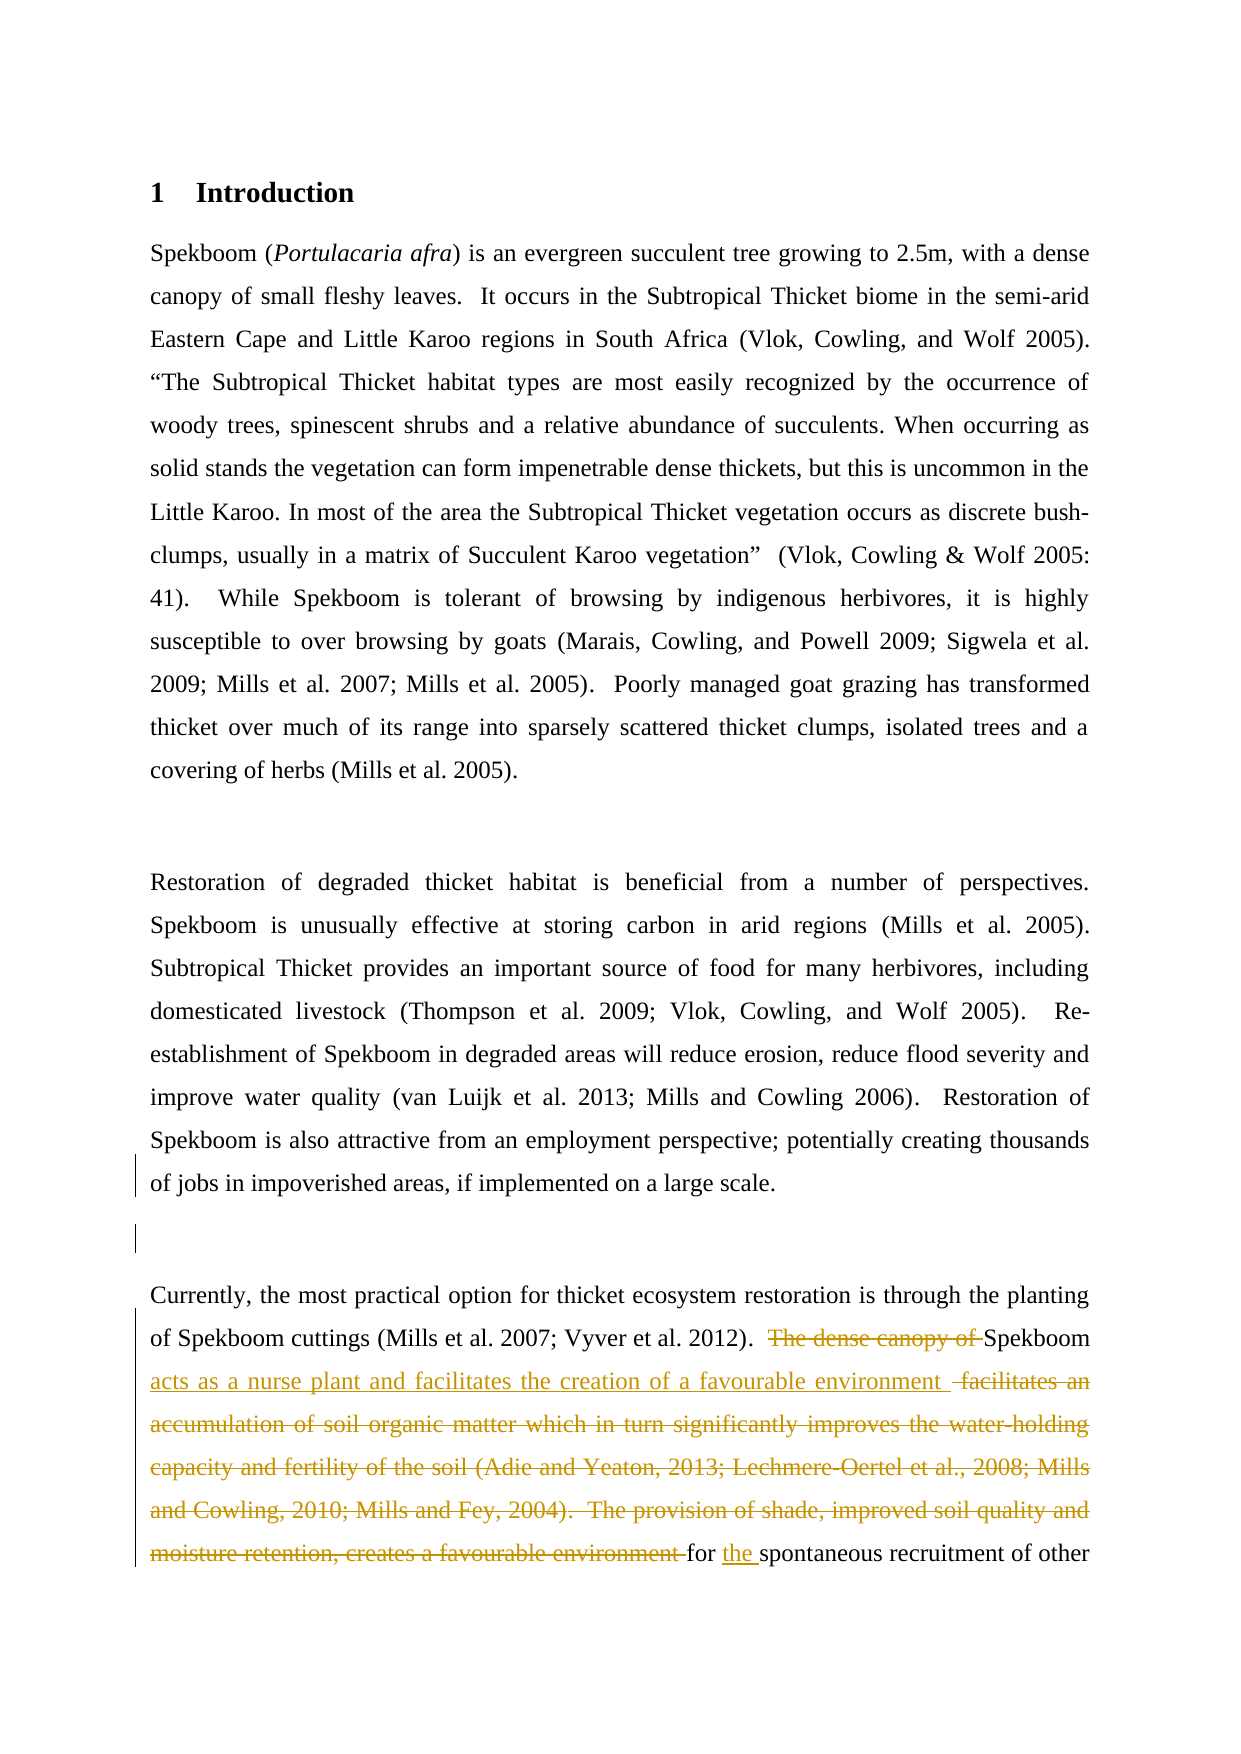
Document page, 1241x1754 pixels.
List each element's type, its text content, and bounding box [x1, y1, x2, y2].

text Spekboom (Portulacaria afra) is an evergreen succulent tree growing to 2.5m, with a dense canopy of small fleshy leaves. It occurs in the Subtropical Thicket biome in the semi-arid Eastern Cape and Little Karoo regions in South Africa (Vlok, Cowling, and Wolf 2005). “The Subtropical Thicket habitat types are most easily recognized by the occurrence of woody trees, spinescent shrubs and a relative abundance of succulents. When occurring as solid stands the vegetation can form impenetrable dense thickets, but this is uncommon in the Little Karoo. In most of the area the Subtropical Thicket vegetation occurs as discrete bush-clumps, usually in a matrix of Succulent Karoo vegetation” (Vlok, Cowling & Wolf 2005: 41). While Spekboom is tolerant of browsing by indigenous herbivores, it is highly susceptible to over browsing by goats (Marais, Cowling, and Powell 2009; Sigwela et al. 2009; Mills et al. 2007; Mills et al. 2005). Poorly managed goat grazing has transformed thicket over much of its range into sparsely scattered thicket clumps, isolated trees and a covering of herbs (Mills et al. 2005). [150, 238, 1090, 784]
subtitle Introduction [150, 175, 1090, 208]
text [150, 1512, 1090, 1567]
text Restoration of degraded thicket habitat is beneficial from a number of perspectives. Spekboom is unusually effective at storing carbon in arid regions (Mills et al. 2005). Subtropical Thicket provides an important source of food for many herbivores, including domesticated livestock (Thompson et al. 2009; Vlok, Cowling, and Wolf 2005). Re-establishment of Spekboom in degraded areas will reduce erosion, reduce flood severity and improve water quality (van Luijk et al. 2013; Mills and Cowling 2006). Restoration of Spekboom is also attractive from an employment perspective; potentially creating thousands of jobs in impoverished areas, if implemented on a large scale. [150, 867, 1090, 1197]
